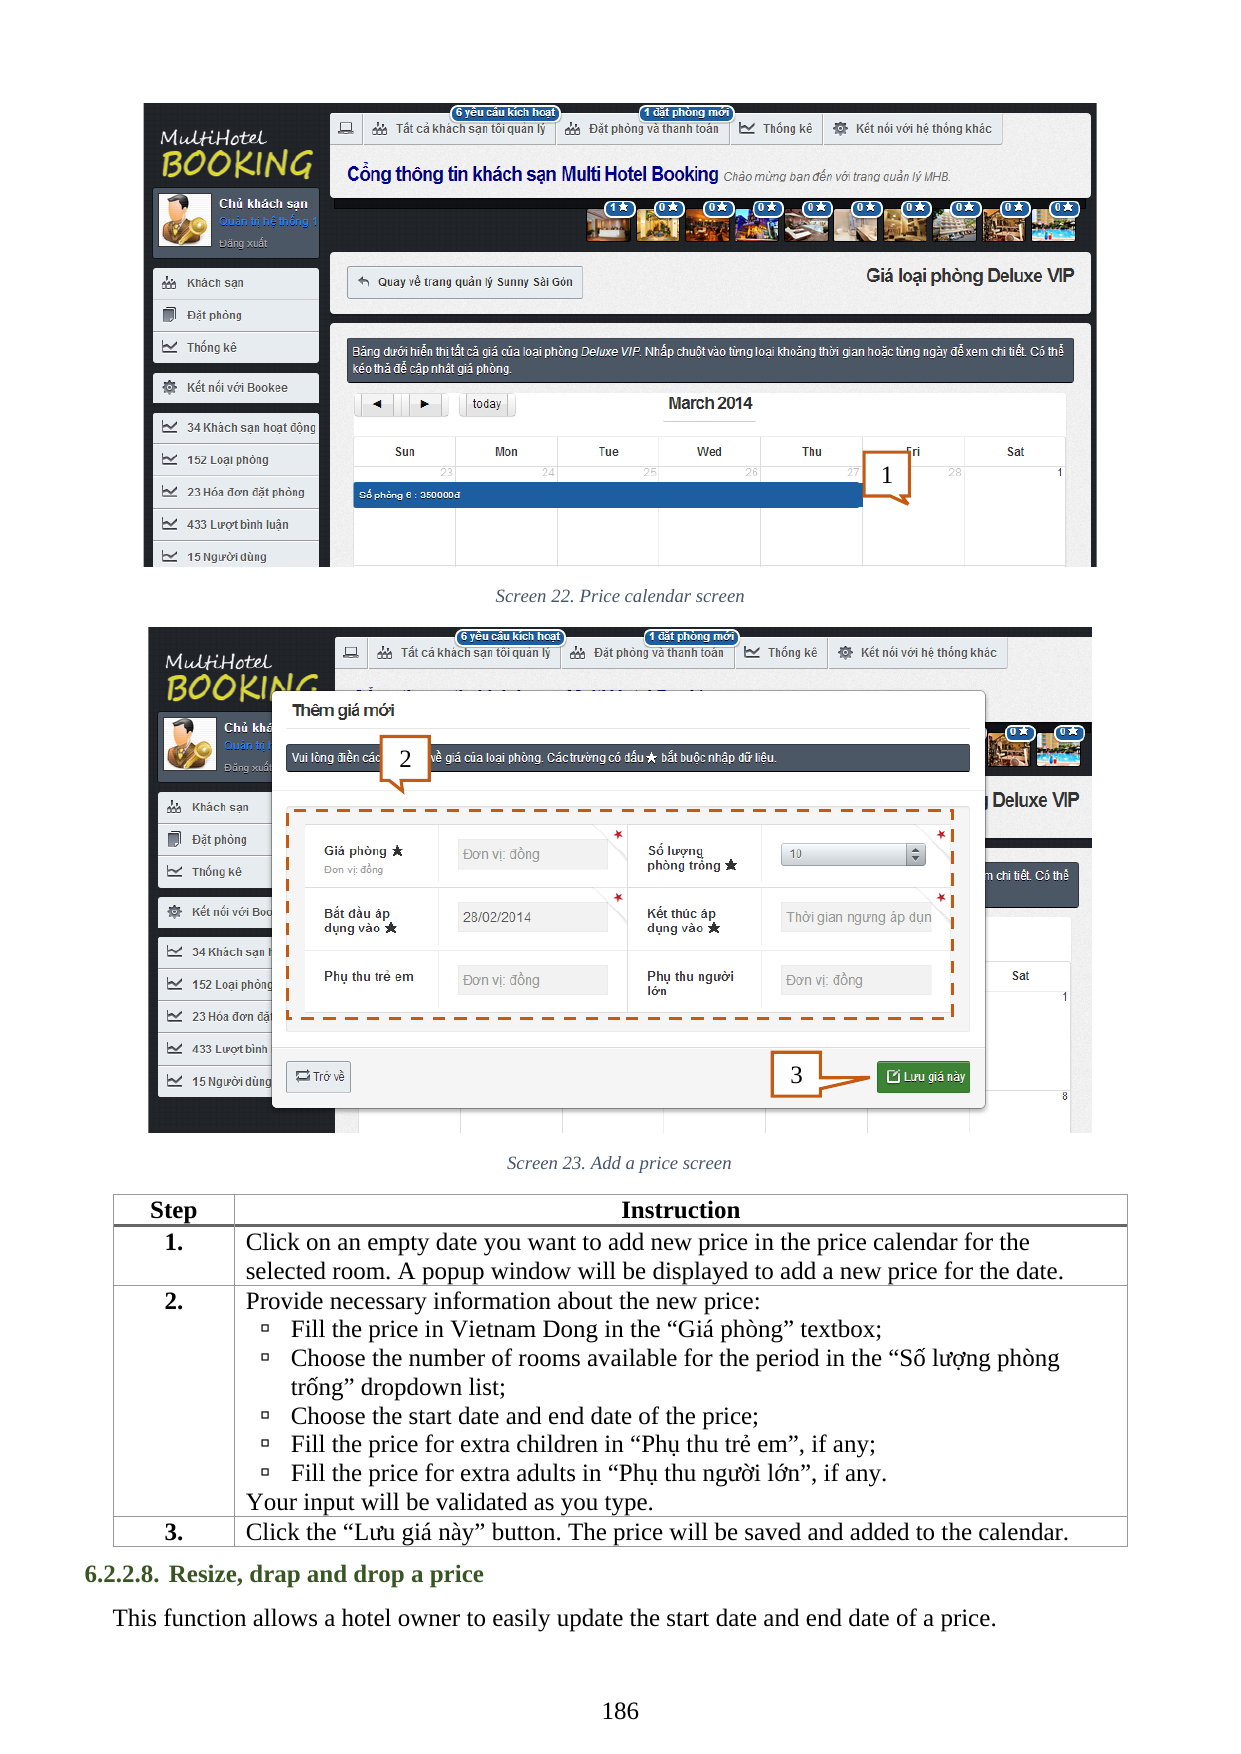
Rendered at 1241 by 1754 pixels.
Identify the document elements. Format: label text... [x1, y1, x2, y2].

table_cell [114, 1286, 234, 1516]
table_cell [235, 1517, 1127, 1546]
subtitle Resize, drap and drop a price [159, 1559, 1128, 1588]
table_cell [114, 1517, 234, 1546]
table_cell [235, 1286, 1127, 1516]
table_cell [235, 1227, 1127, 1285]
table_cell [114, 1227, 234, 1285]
picture [148, 627, 1092, 1133]
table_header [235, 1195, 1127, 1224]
text This function allows a hotel owner to easily update the start date and end date of a price. [112, 1603, 1128, 1631]
picture [143, 103, 1097, 567]
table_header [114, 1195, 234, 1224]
